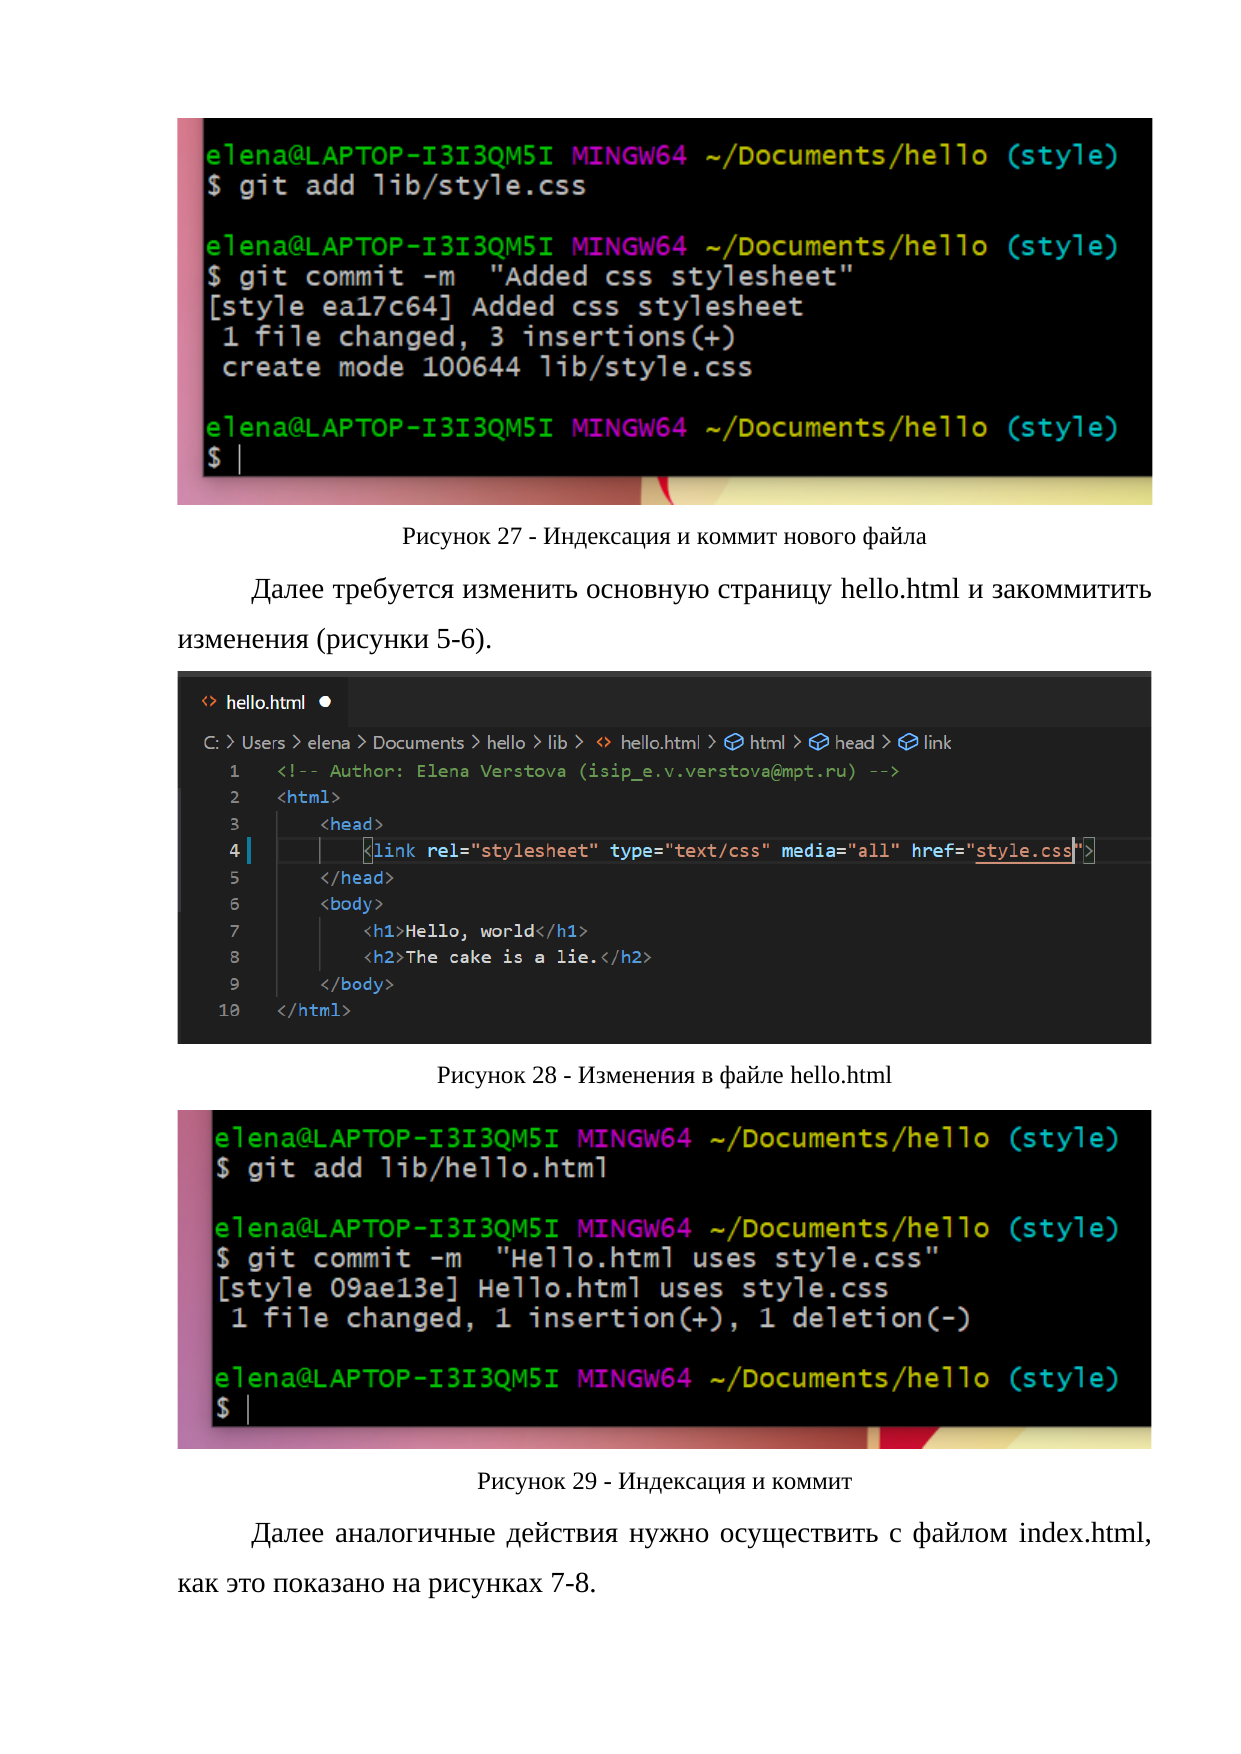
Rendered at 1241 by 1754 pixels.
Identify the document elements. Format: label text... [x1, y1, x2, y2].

text Далее требуется изменить основную страницу hello.html и закоммитить изменения (рисунки 5-6). [177, 571, 1152, 655]
picture [177, 1110, 1152, 1449]
picture [177, 118, 1153, 505]
text Далее аналогичные действия нужно осуществить с файлом index.html, как это показано на рисунках 7-8. [177, 1515, 1152, 1599]
picture [177, 671, 1152, 1044]
